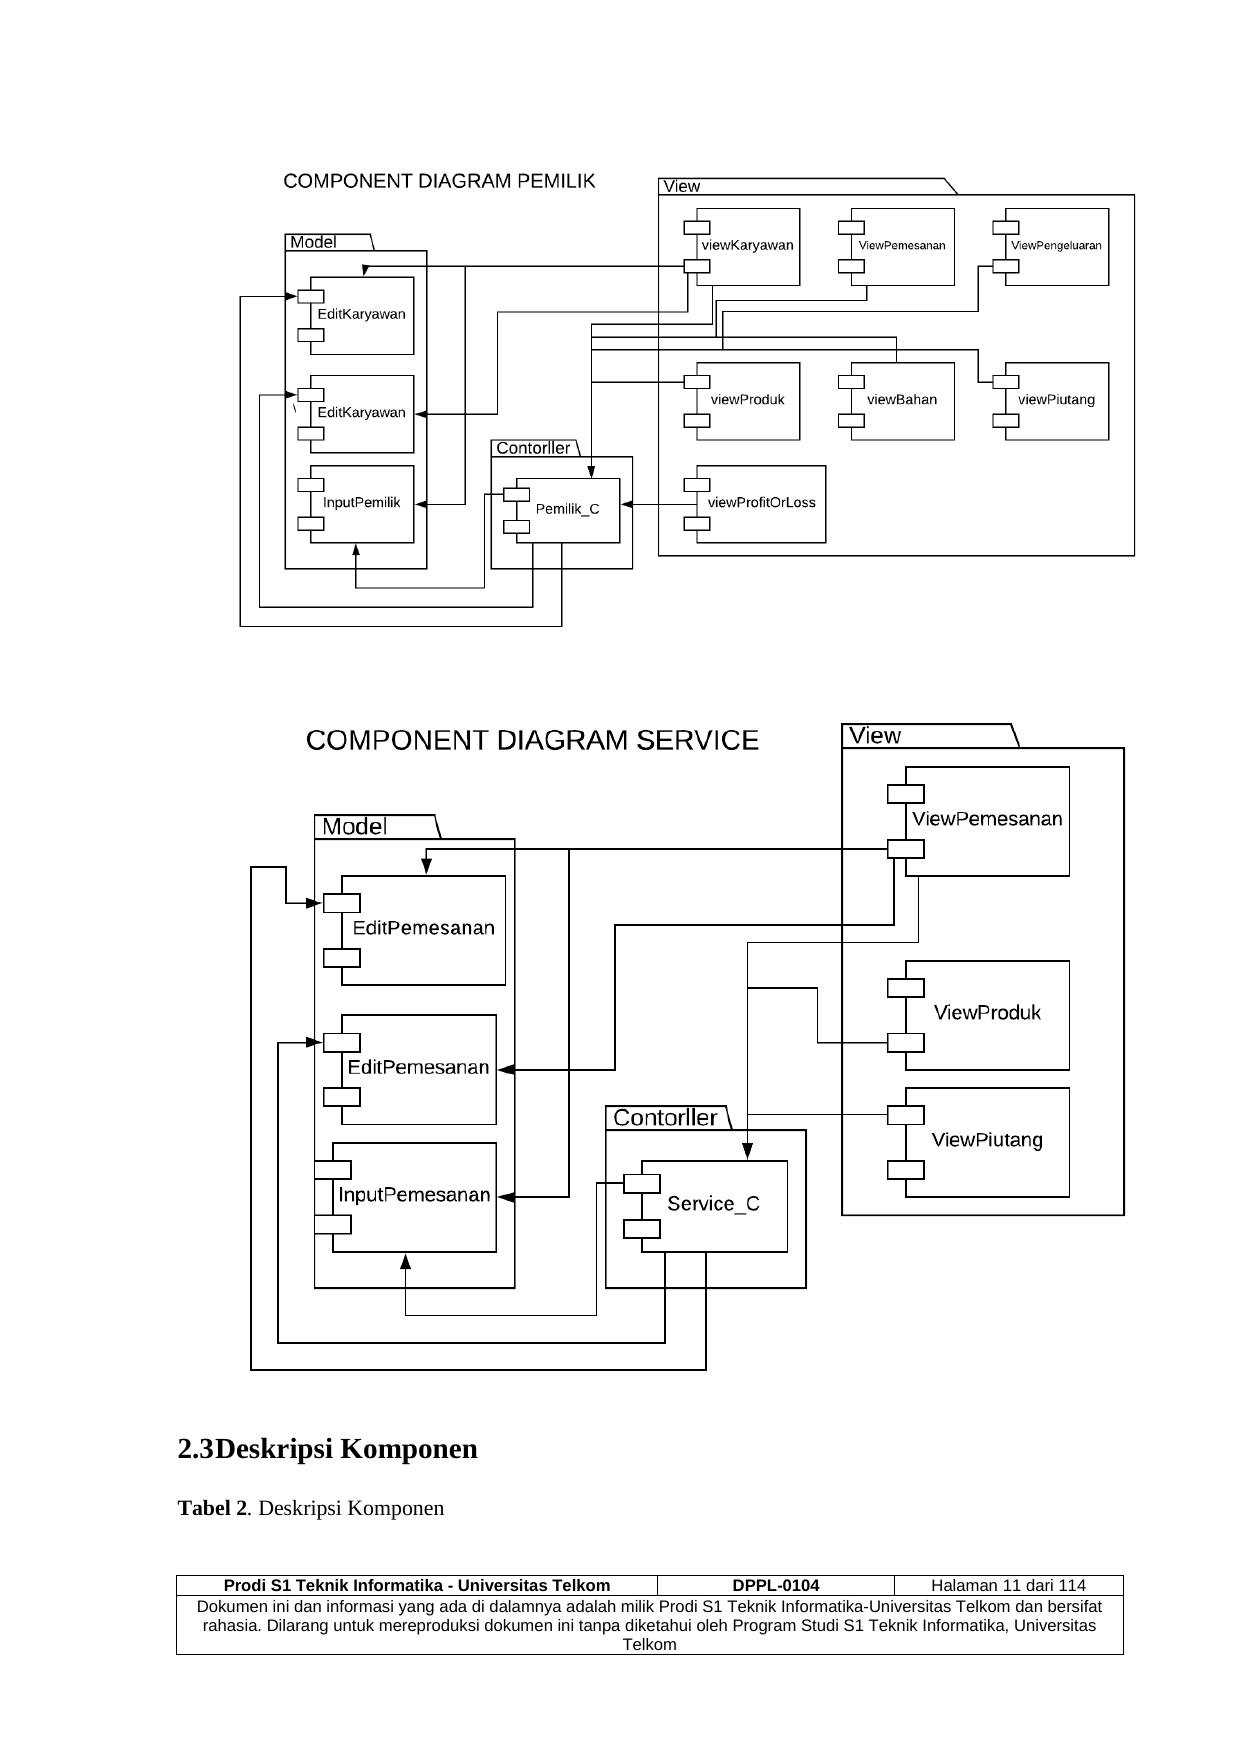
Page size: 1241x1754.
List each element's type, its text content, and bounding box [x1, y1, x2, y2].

picture [214, 118, 1160, 1406]
text Tabel 2. Deskripsi Komponen [177, 1495, 1122, 1520]
subtitle Deskripsi Komponen [177, 1431, 1122, 1464]
